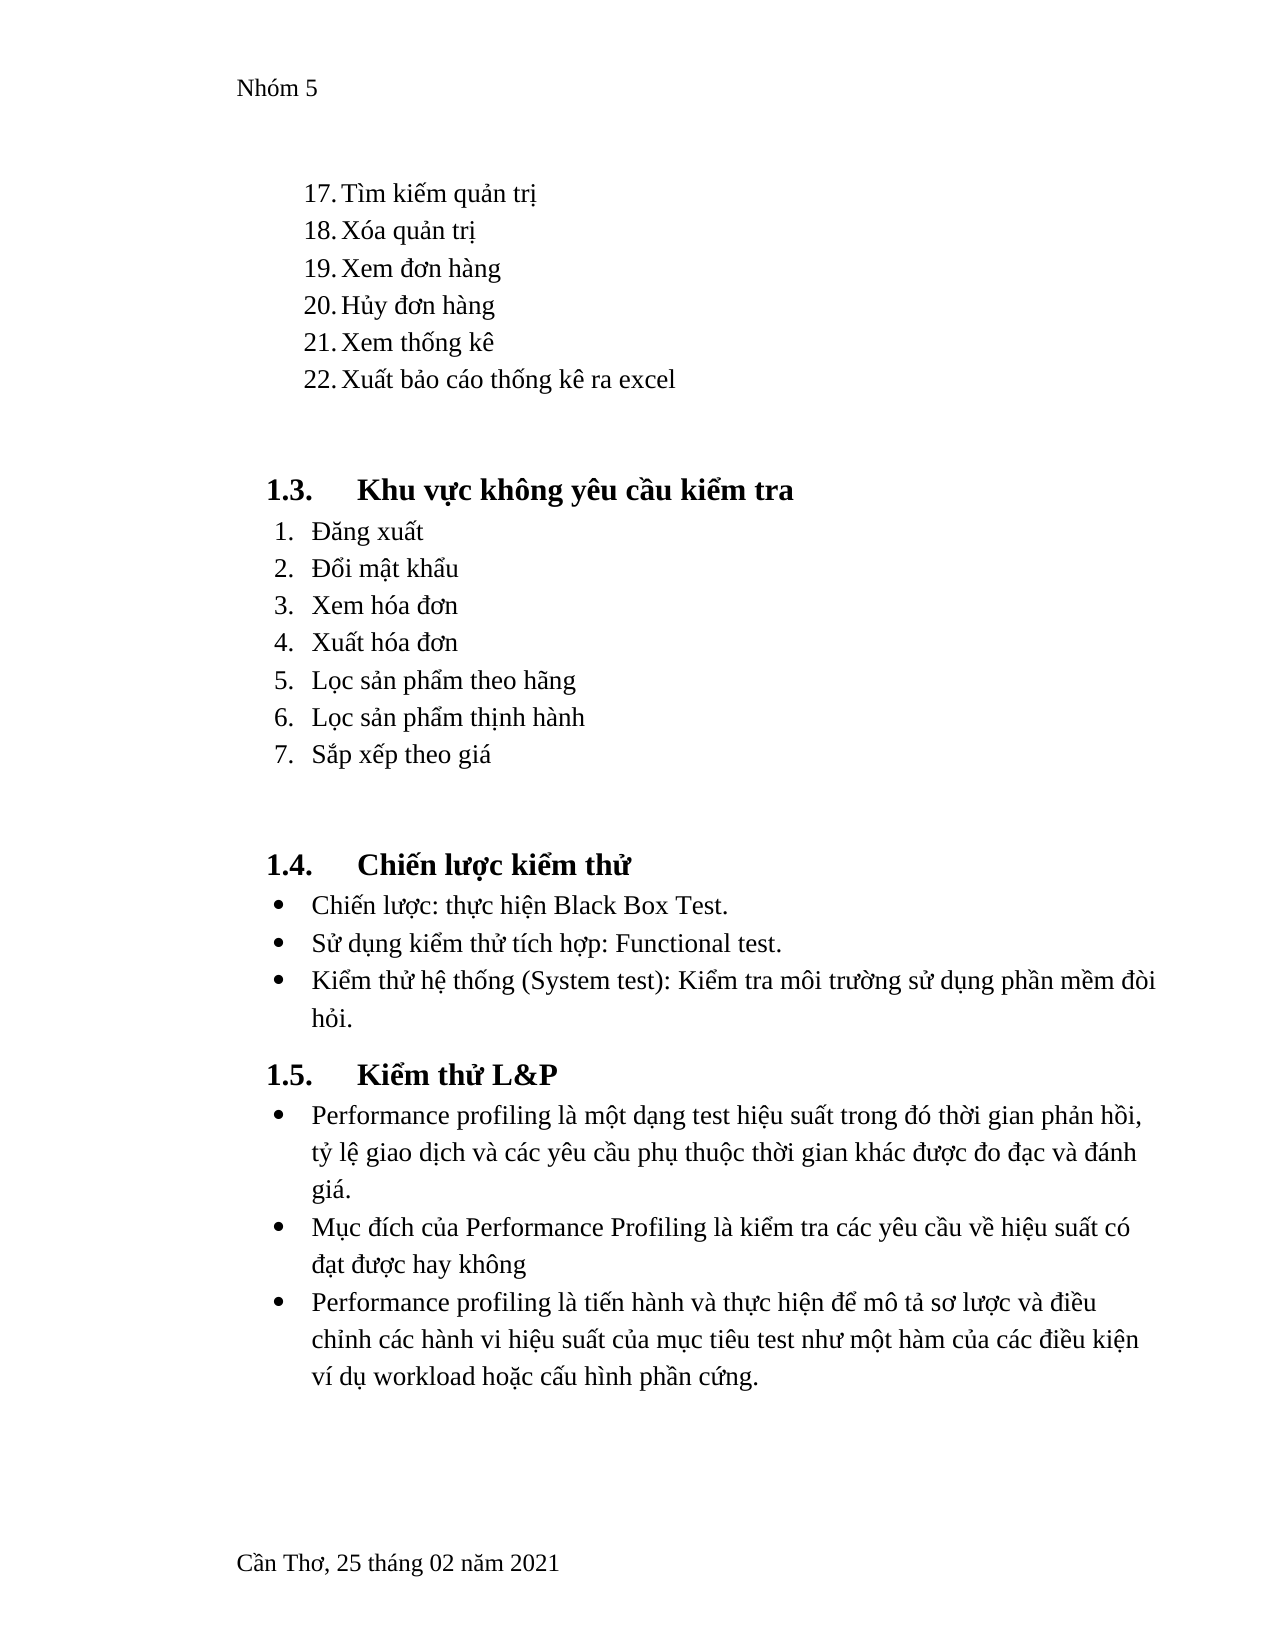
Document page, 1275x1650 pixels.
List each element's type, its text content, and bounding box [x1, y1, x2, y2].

list Xóa quản trị [303, 214, 1157, 246]
list Xem đơn hàng [303, 252, 1157, 283]
list Chiến lược: thực hiện Black Box Test. [274, 889, 1157, 921]
list Performance profiling là một dạng test hiệu suất trong đó thời gian phản hồi, tỷ lệ giao dịch và các yêu cầu phụ thuộc thời gian khác được đo đạc và đánh giá. [274, 1099, 1157, 1205]
list Performance profiling là tiến hành và thực hiện để mô tả sơ lược và điều chỉnh các hành vi hiệu suất của mục tiêu test như một hàm của các điều kiện ví dụ workload hoặc cấu hình phần cứng. [274, 1286, 1157, 1391]
list Sử dụng kiểm thử tích hợp: Functional test. [274, 927, 1157, 958]
list Lọc sản phẩm thịnh hành [274, 701, 1157, 732]
list Hủy đơn hàng [303, 289, 1157, 320]
list Tìm kiếm quản trị [303, 177, 1157, 208]
list Đăng xuất [274, 515, 1157, 546]
list Đổi mật khẩu [274, 552, 1157, 583]
subtitle Kiểm thử L&P [266, 1056, 1157, 1092]
list Xem hóa đơn [274, 589, 1157, 620]
subtitle Chiến lược kiểm thử [266, 846, 1157, 882]
list Lọc sản phẩm theo hãng [274, 664, 1157, 695]
subtitle Khu vực không yêu cầu kiểm tra [266, 472, 1157, 507]
list Xuất hóa đơn [274, 627, 1157, 658]
list Kiểm thử hệ thống (System test): Kiểm tra môi trường sử dụng phần mềm đòi hỏi. [274, 964, 1157, 1033]
list Xuất bảo cáo thống kê ra excel [303, 364, 1157, 395]
list Mục đích của Performance Profiling là kiểm tra các yêu cầu về hiệu suất có đạt được hay không [274, 1211, 1157, 1279]
list Xem thống kê [303, 326, 1157, 357]
list Sắp xếp theo giá [274, 738, 1157, 769]
